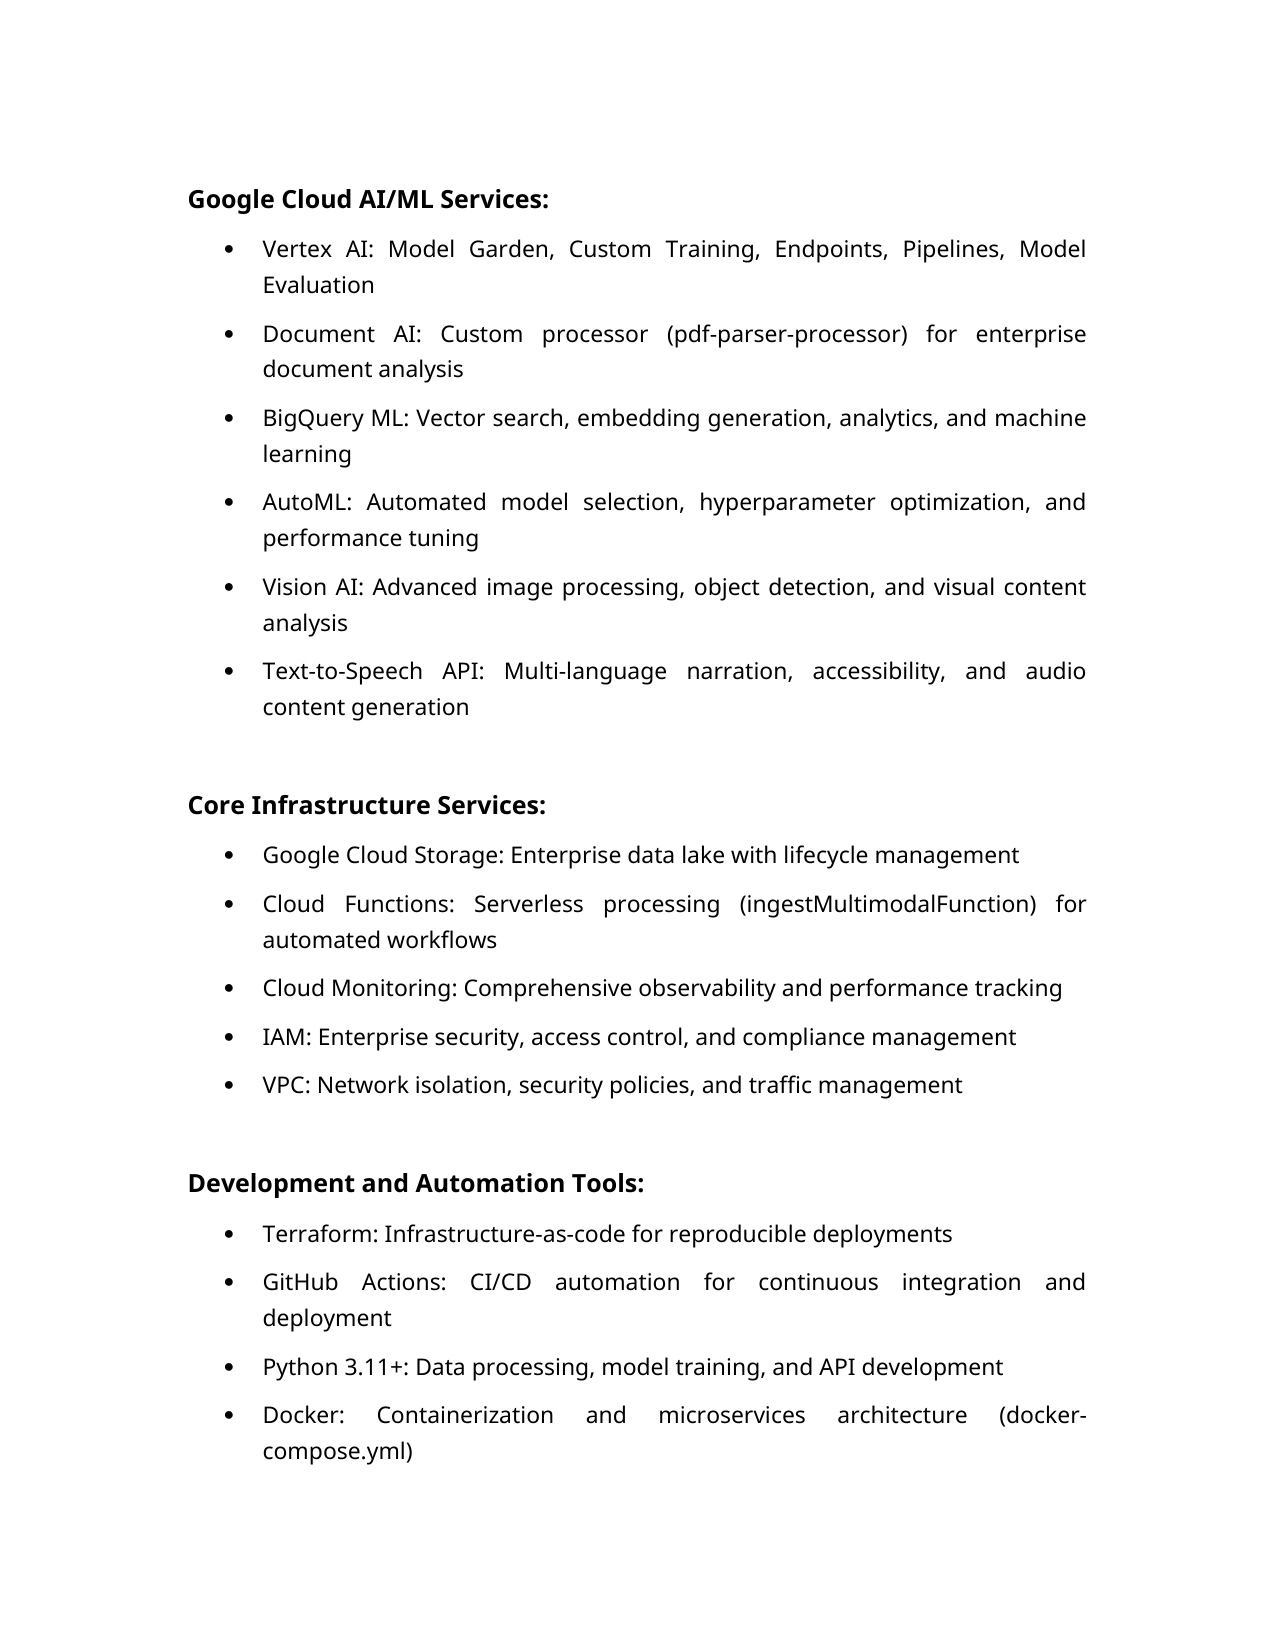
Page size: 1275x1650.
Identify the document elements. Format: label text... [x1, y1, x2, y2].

list BigQuery ML: Vector search, embedding generation, analytics, and machine learning [225, 402, 1087, 469]
list IAM: Enterprise security, access control, and compliance management [225, 1021, 1087, 1052]
list Document AI: Custom processor (pdf-parser-processor) for enterprise document analysis [225, 317, 1087, 385]
list GitHub Actions: CI/CD automation for continuous integration and deployment [225, 1266, 1087, 1333]
list Cloud Functions: Serverless processing (ingestMultimodalFunction) for automated workflows [225, 888, 1087, 955]
list VPC: Network isolation, security policies, and traffic management [225, 1069, 1087, 1100]
text Core Infrastructure Services: [187, 788, 1087, 822]
list AutoML: Automated model selection, hyperparameter optimization, and performance tuning [225, 486, 1087, 553]
list Python 3.11+: Data processing, model training, and API development [225, 1351, 1087, 1382]
list Cloud Monitoring: Comprehensive observability and performance tracking [225, 972, 1087, 1003]
list Text-to-Speech API: Multi-language narration, accessibility, and audio content generation [225, 655, 1087, 722]
list Vision AI: Advanced image processing, object detection, and visual content analysis [225, 571, 1087, 638]
text Development and Automation Tools: [187, 1166, 1087, 1200]
list Terraform: Infrastructure-as-code for reproducible deployments [225, 1218, 1087, 1249]
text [187, 150, 1087, 216]
list Docker: Containerization and microservices architecture (docker-compose.yml) [225, 1399, 1087, 1466]
list Google Cloud Storage: Enterprise data lake with lifecycle management [225, 839, 1087, 871]
list Vertex AI: Model Garden, Custom Training, Endpoints, Pipelines, Model Evaluation [225, 233, 1087, 300]
